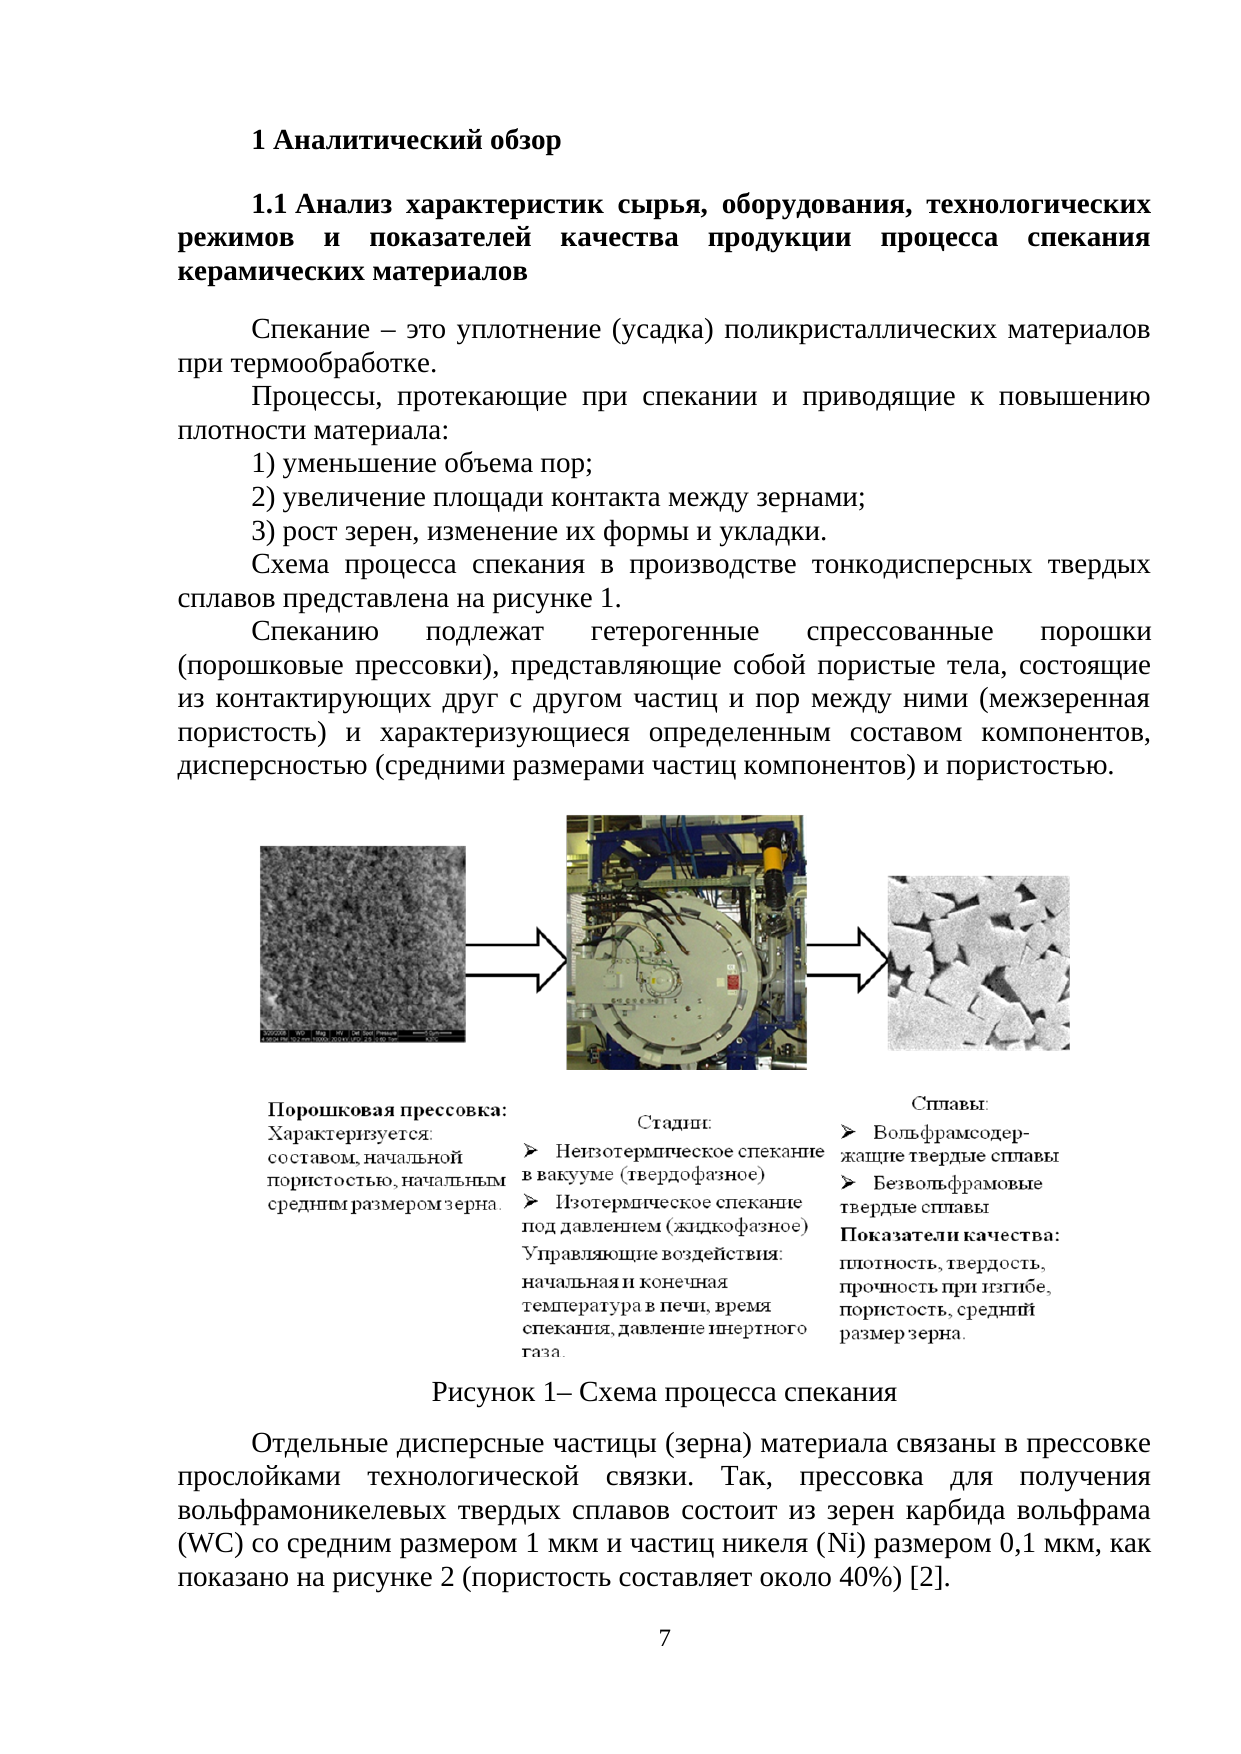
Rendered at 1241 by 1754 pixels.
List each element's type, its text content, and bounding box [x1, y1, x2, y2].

text Схема процесса спекания в производстве тонкодисперсных твердых сплавов представлена на рисунке 1. [177, 546, 1152, 613]
text 2) увеличение площади контакта между зернами; [177, 479, 1152, 513]
text 1) уменьшение объема пор; [177, 446, 1152, 479]
text Спекание – это уплотнение (усадка) поликристаллических материалов при термообработке. [177, 311, 1152, 378]
text Спеканию подлежат гетерогенные спрессованные порошки (порошковые прессовки), представляющие собой пористые тела, состоящие из контактирующих друг с другом частиц и пор между ними (межзеренная пористость) и характеризующиеся определенным составом компонентов, дисперсностью (средними размерами частиц компонентов) и пористостью. [177, 613, 1152, 781]
text Рисунок 1– Схема процесса спекания [177, 1374, 1152, 1408]
subtitle 1.1 Анализ характеристик сырья, оборудования, технологических режимов и показателей качества продукции процесса спекания керамических материалов [177, 186, 1152, 286]
text 1 Аналитический обзор [177, 122, 1152, 156]
text Отдельные дисперсные частицы (зерна) материала связаны в прессовке прослойками технологической связки. Так, прессовка для получения вольфрамоникелевых твердых сплавов состоит из зерен карбида вольфрама (WC) со средним размером 1 мкм и частиц никеля (Ni) размером 0,1 мкм, как показано на рисунке 2 (пористость составляет около 40%) [2]. [177, 1425, 1152, 1593]
picture [258, 814, 1070, 1070]
text 3) рост зерен, изменение их формы и укладки. [177, 513, 1152, 546]
text Процессы, протекающие при спекании и приводящие к повышению плотности материала: [177, 378, 1152, 446]
picture [265, 1096, 1061, 1357]
